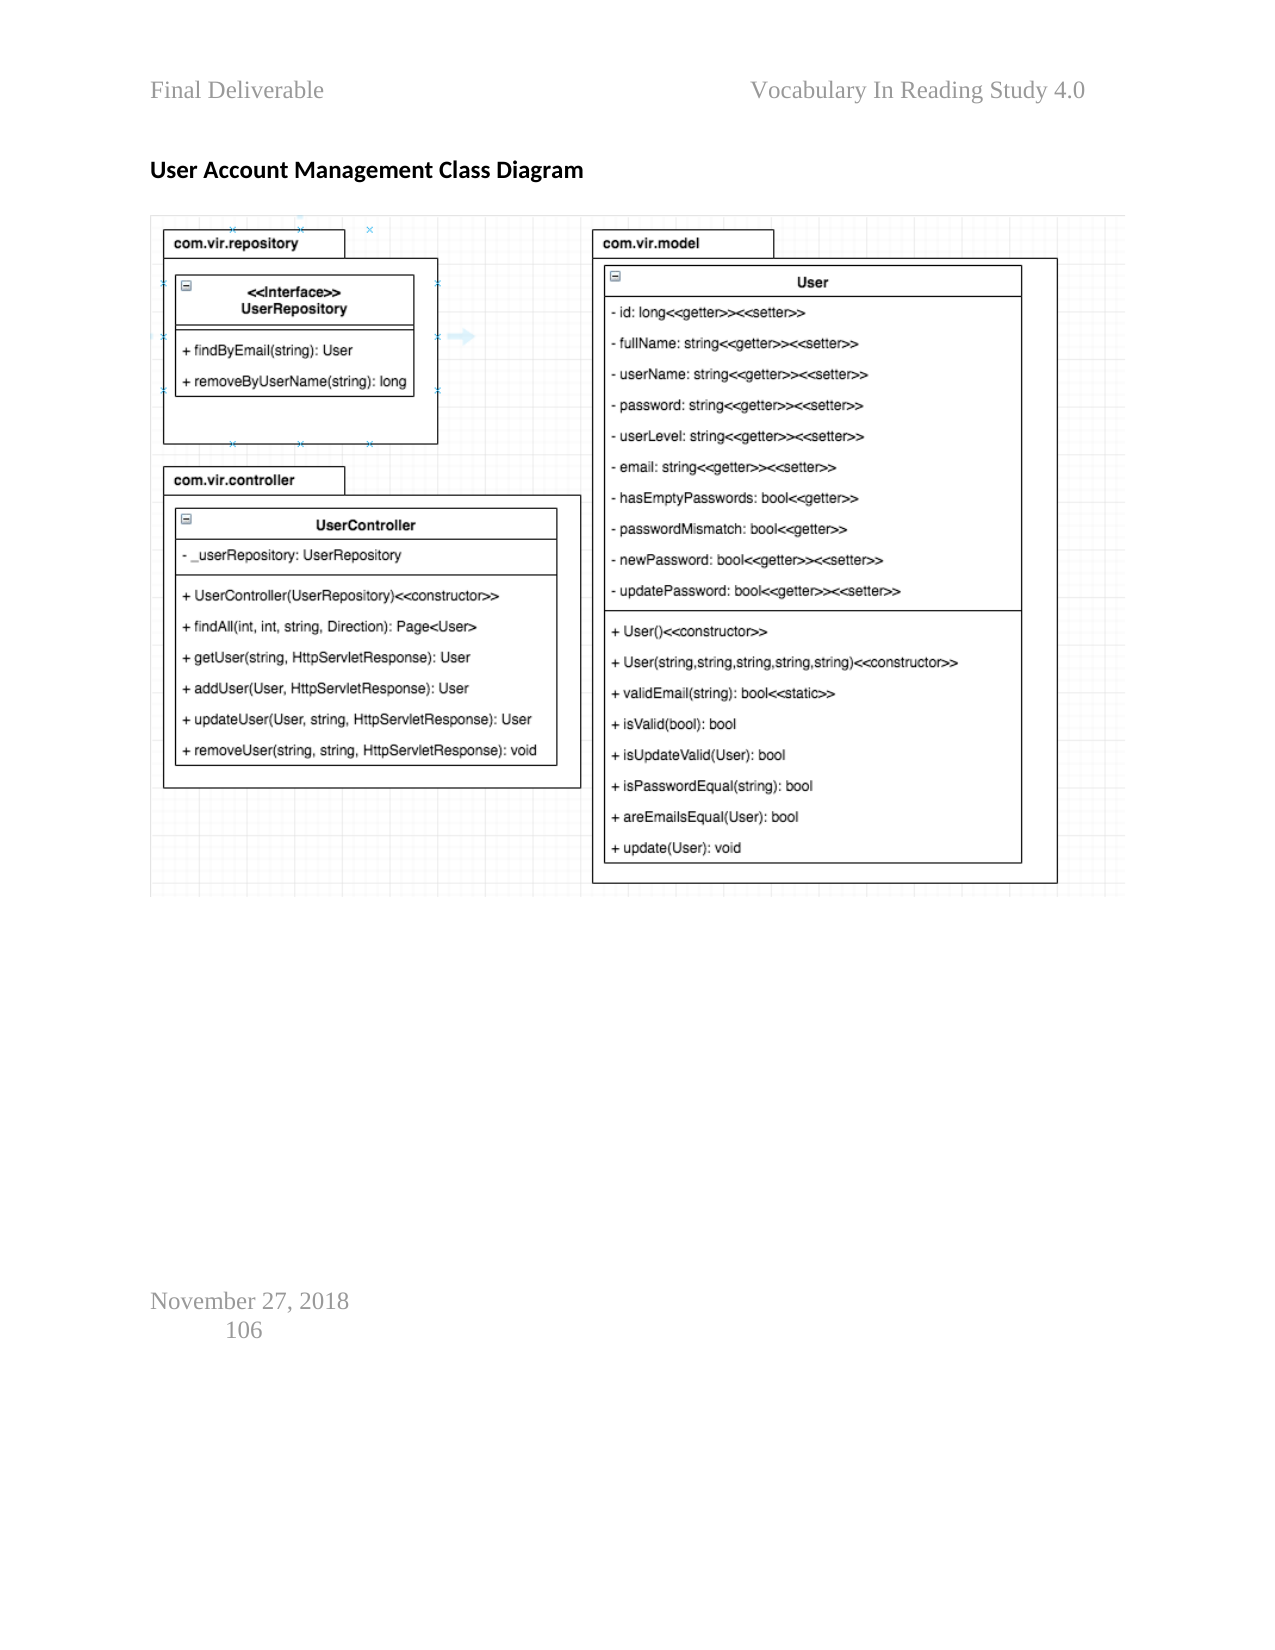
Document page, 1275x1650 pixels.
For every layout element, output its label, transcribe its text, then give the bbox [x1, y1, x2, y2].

picture [150, 215, 1125, 897]
subtitle User Account Management Class Diagram [150, 154, 1125, 185]
